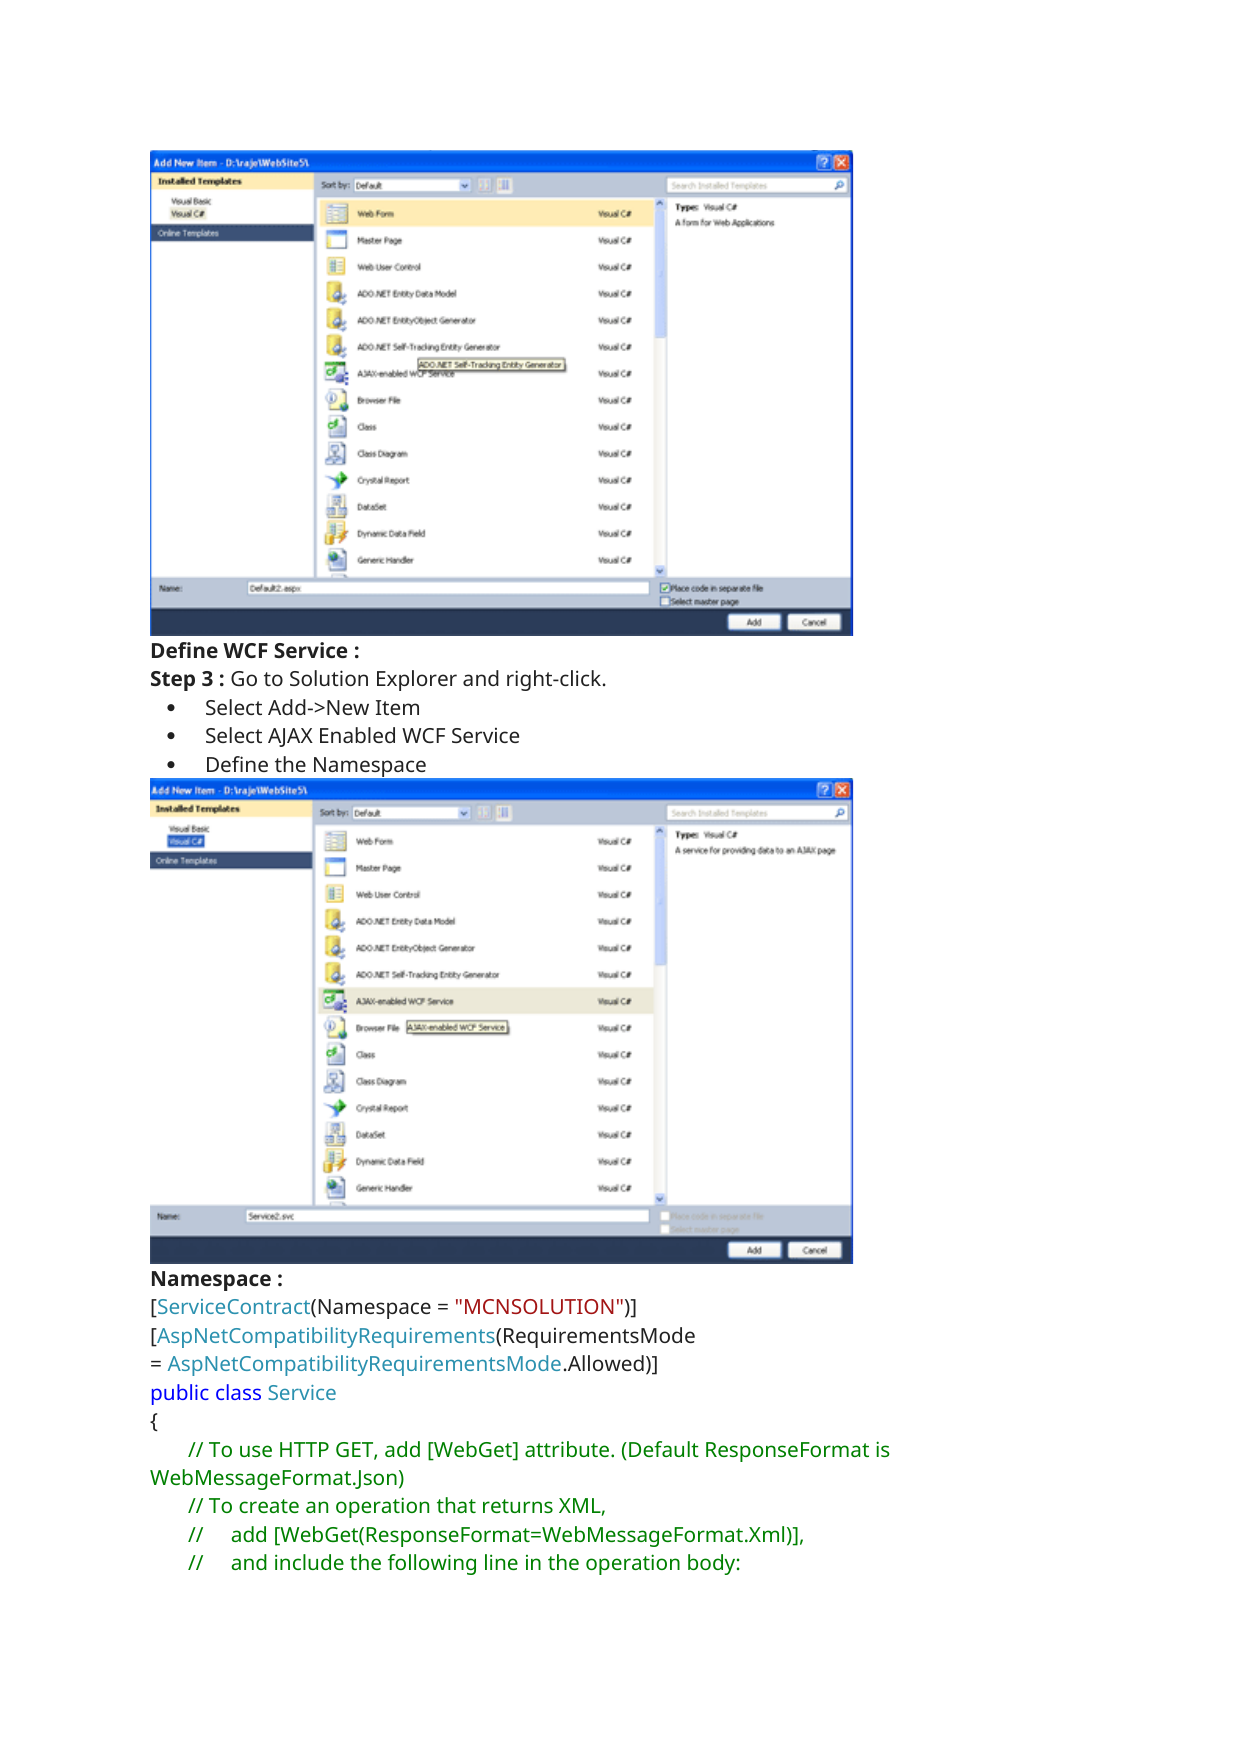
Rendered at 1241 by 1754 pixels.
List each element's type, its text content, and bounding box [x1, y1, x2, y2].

picture [150, 150, 854, 636]
list Select AJAX Enabled WCF Service [167, 721, 1090, 750]
list Select Add->New Item [167, 693, 1090, 721]
text Step 3 : Go to Solution Explorer and right-click. [150, 664, 1090, 693]
text Define WCF Service : [150, 636, 1090, 664]
text Namespace : [150, 1264, 1090, 1292]
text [150, 1292, 1090, 1577]
list Define the Namespace [167, 750, 1090, 778]
picture [150, 778, 854, 1264]
